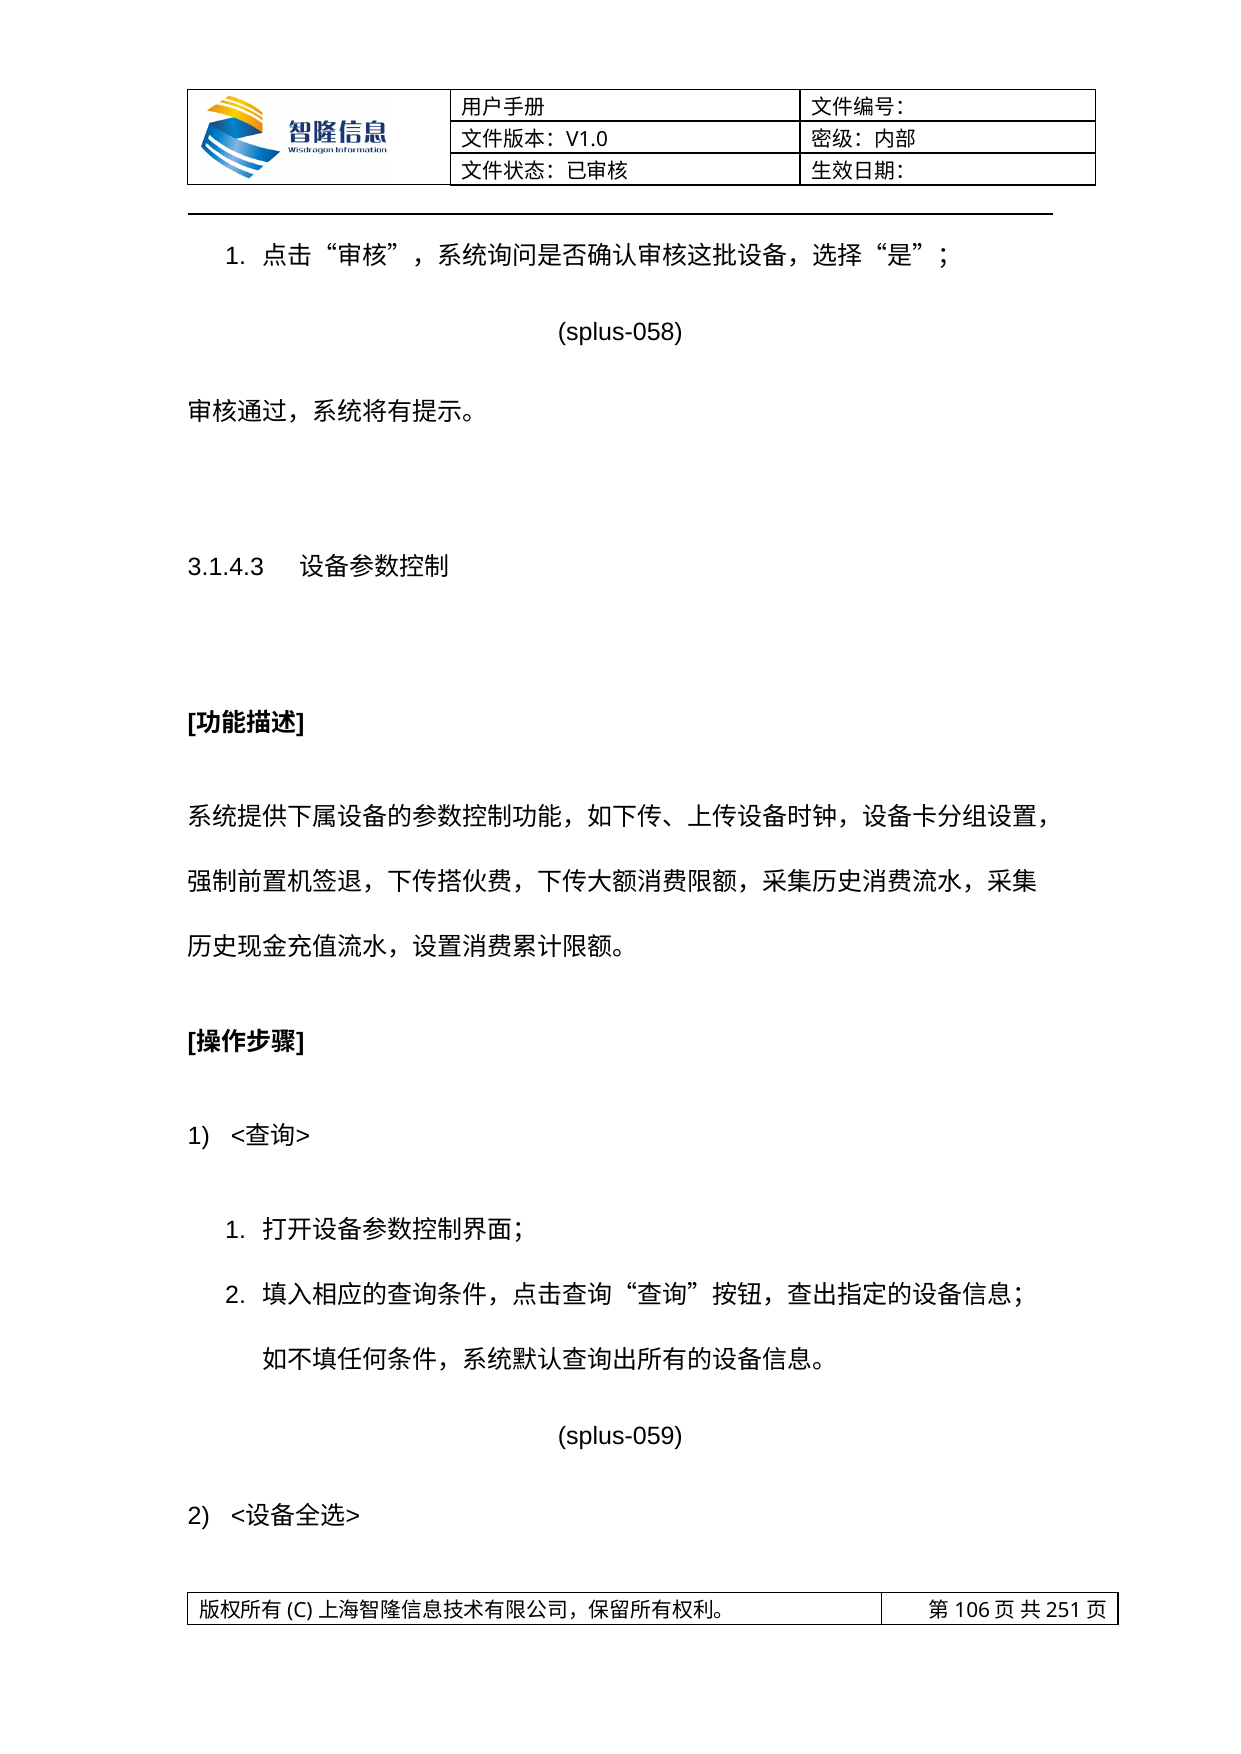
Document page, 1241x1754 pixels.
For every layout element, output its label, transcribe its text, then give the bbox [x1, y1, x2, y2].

text (splus-058) [187, 315, 1053, 347]
list 点击“审核”，系统询问是否确认审核这批设备，选择“是”； [225, 221, 1053, 286]
text (splus-059) [187, 1419, 1053, 1452]
text 3.1.4.3 设备参数控制 [187, 532, 1053, 597]
list 填入相应的查询条件，点击查询“查询”按钮，查出指定的设备信息；如不填任何条件，系统默认查询出所有的设备信息。 [225, 1260, 1053, 1390]
list 打开设备参数控制界面； [225, 1195, 1053, 1260]
text 审核通过，系统将有提示。 [187, 377, 1053, 442]
text 2) <设备全选> [187, 1481, 1053, 1546]
text 系统提供下属设备的参数控制功能，如下传、上传设备时钟，设备卡分组设置，强制前置机签退，下传搭伙费，下传大额消费限额，采集历史消费流水，采集历史现金充值流水，设置消费累计限额。 [187, 782, 1053, 977]
text [操作步骤] [187, 1007, 1053, 1072]
text 1) <查询> [187, 1101, 1053, 1166]
text [功能描述] [187, 688, 1053, 753]
picture [198, 91, 388, 183]
